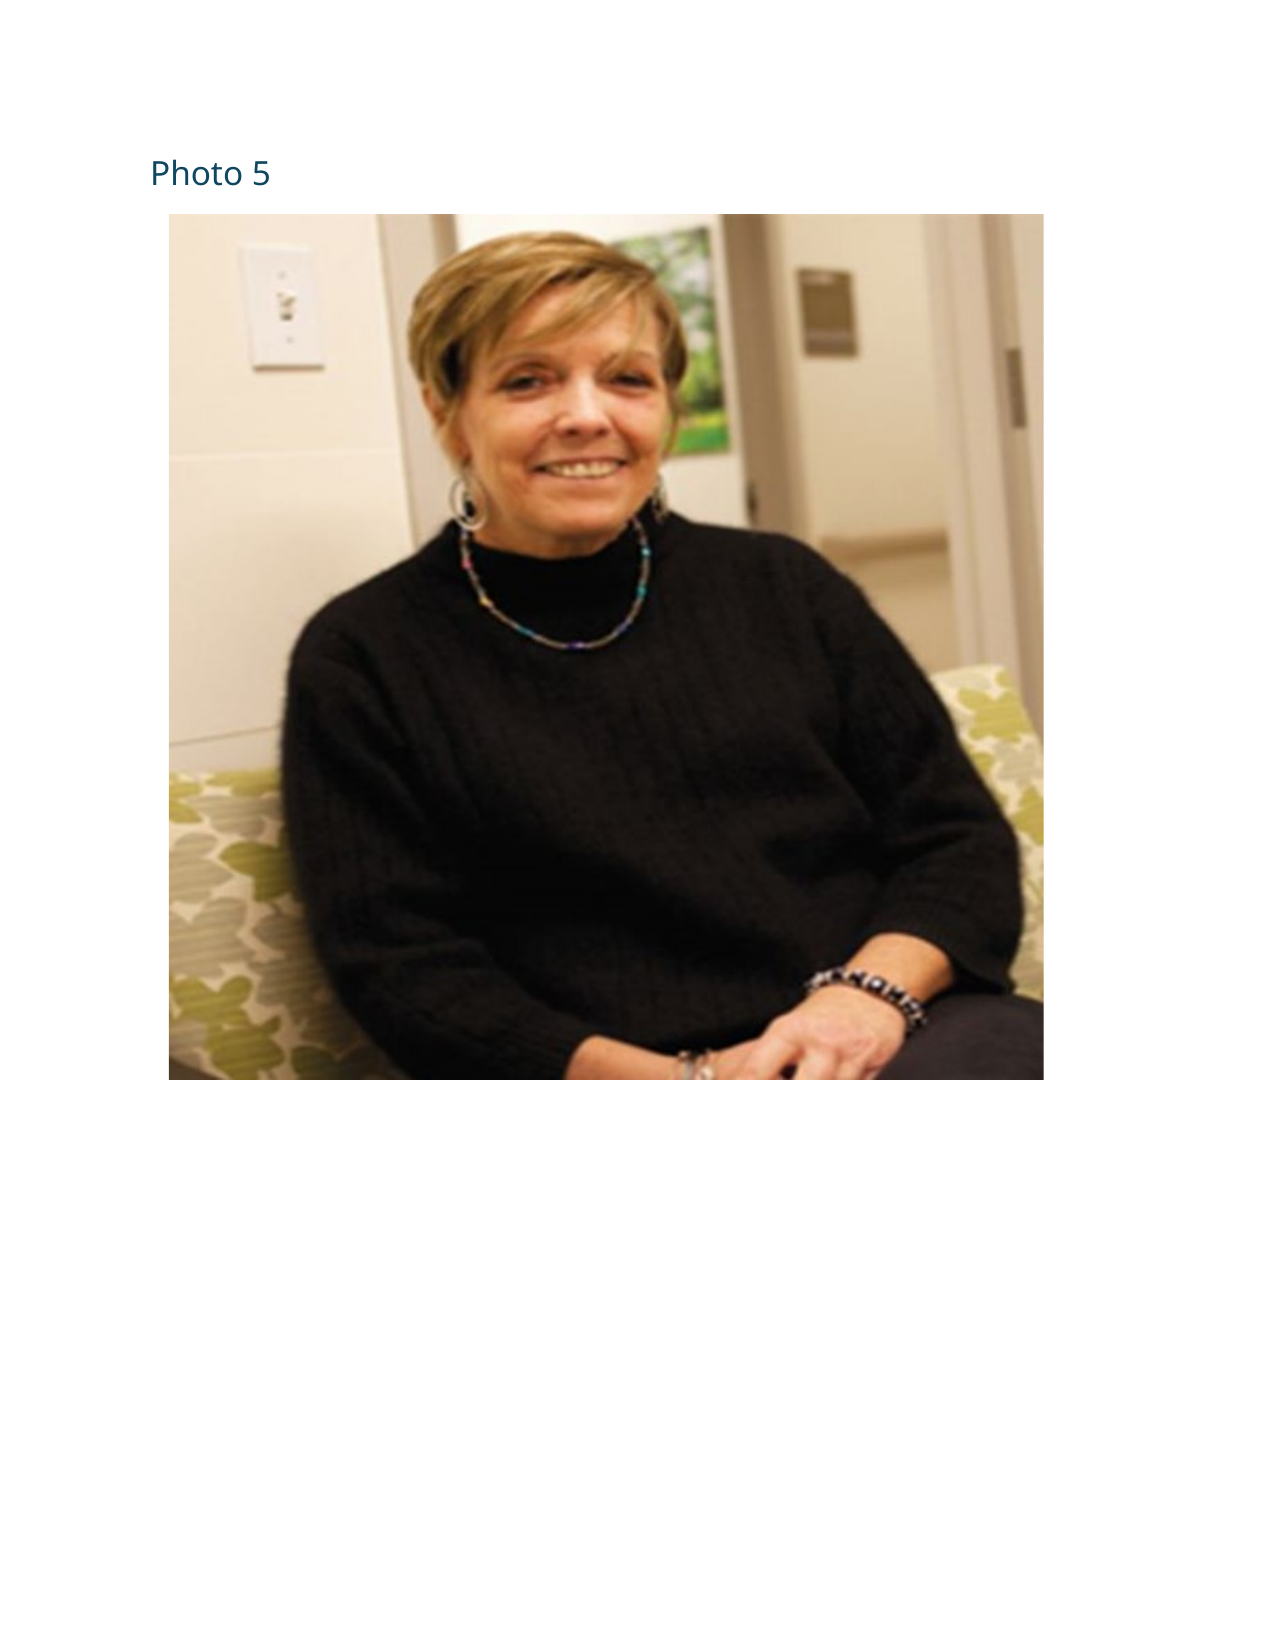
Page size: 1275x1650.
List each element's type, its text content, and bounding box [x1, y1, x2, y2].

picture [168, 214, 1044, 1080]
subtitle Photo 5 [150, 150, 1125, 195]
